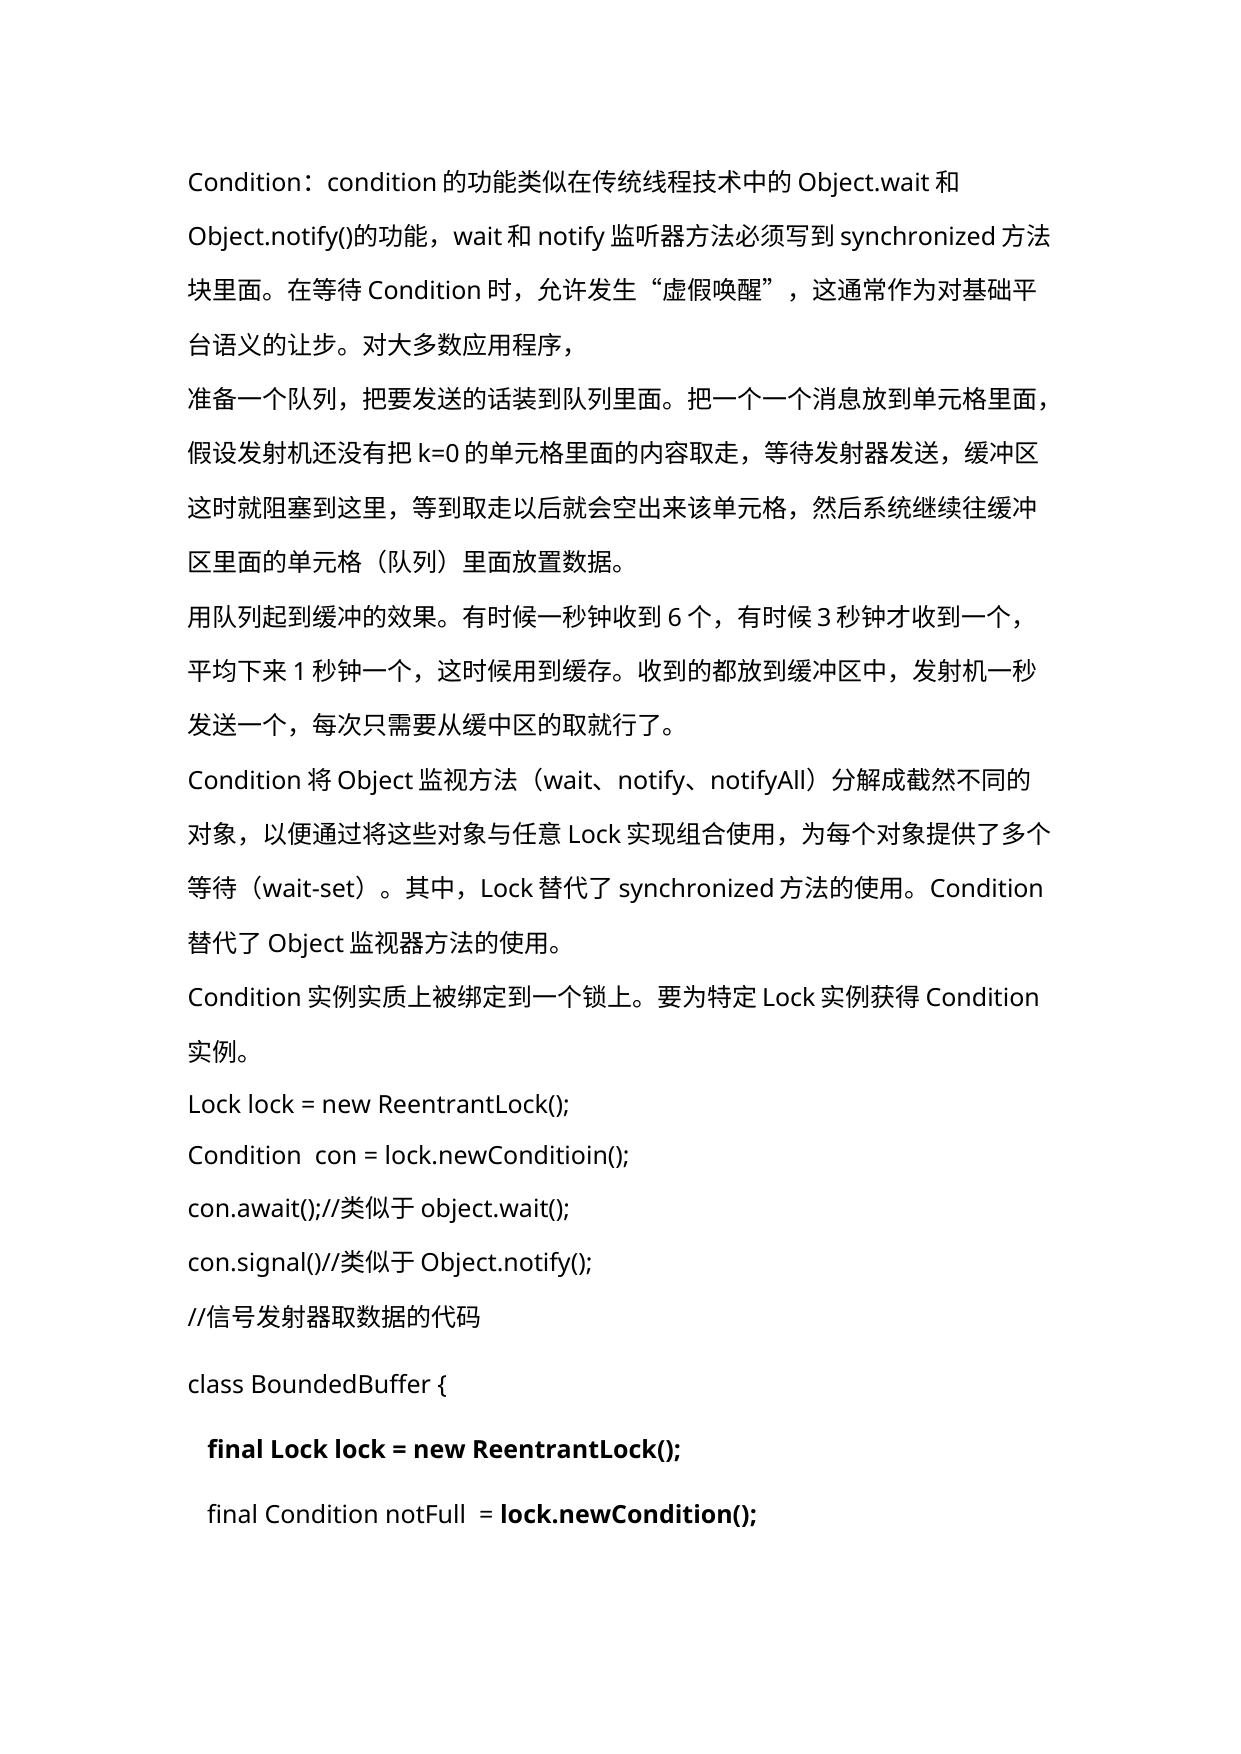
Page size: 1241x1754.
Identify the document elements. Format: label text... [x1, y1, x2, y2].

text con.await();//类似于object.wait(); [187, 1188, 1053, 1225]
text Lock lock = new ReentrantLock(); [187, 1086, 1053, 1120]
text Condition实例实质上被绑定到一个锁上。要为特定Lock实例获得Condition实例。 [187, 978, 1053, 1068]
text Condition con = lock.newConditioin(); [187, 1137, 1053, 1171]
text Condition将Object监视方法（wait、notify、notifyAll）分解成截然不同的对象，以便通过将这些对象与任意Lock实现组合使用，为每个对象提供了多个等待（wait-set）。其中，Lock替代了synchronized方法的使用。Condition替代了Object监视器方法的使用。 [187, 760, 1053, 959]
text con.signal()//类似于Object.notify(); [187, 1243, 1053, 1279]
text class BoundedBuffer { [187, 1352, 1053, 1417]
text final Lock lock = new ReentrantLock(); [187, 1417, 1053, 1482]
text 用队列起到缓冲的效果。有时候一秒钟收到6个，有时候3秒钟才收到一个，平均下来1秒钟一个，这时候用到缓存。收到的都放到缓冲区中，发射机一秒发送一个，每次只需要从缓中区的取就行了。 [187, 597, 1053, 742]
text final Condition notFull = lock.newCondition(); [187, 1482, 1053, 1547]
text //信号发射器取数据的代码 [187, 1297, 1053, 1333]
text 准备一个队列，把要发送的话装到队列里面。把一个一个消息放到单元格里面，假设发射机还没有把k=0的单元格里面的内容取走，等待发射器发送，缓冲区这时就阻塞到这里，等到取走以后就会空出来该单元格，然后系统继续往缓冲区里面的单元格（队列）里面放置数据。 [187, 379, 1053, 579]
text Condition：condition的功能类似在传统线程技术中的Object.wait和Object.notify()的功能，wait和notify监听器方法必须写到synchronized方法块里面。在等待Condition时，允许发生“虚假唤醒”，这通常作为对基础平台语义的让步。对大多数应用程序， [187, 162, 1053, 361]
